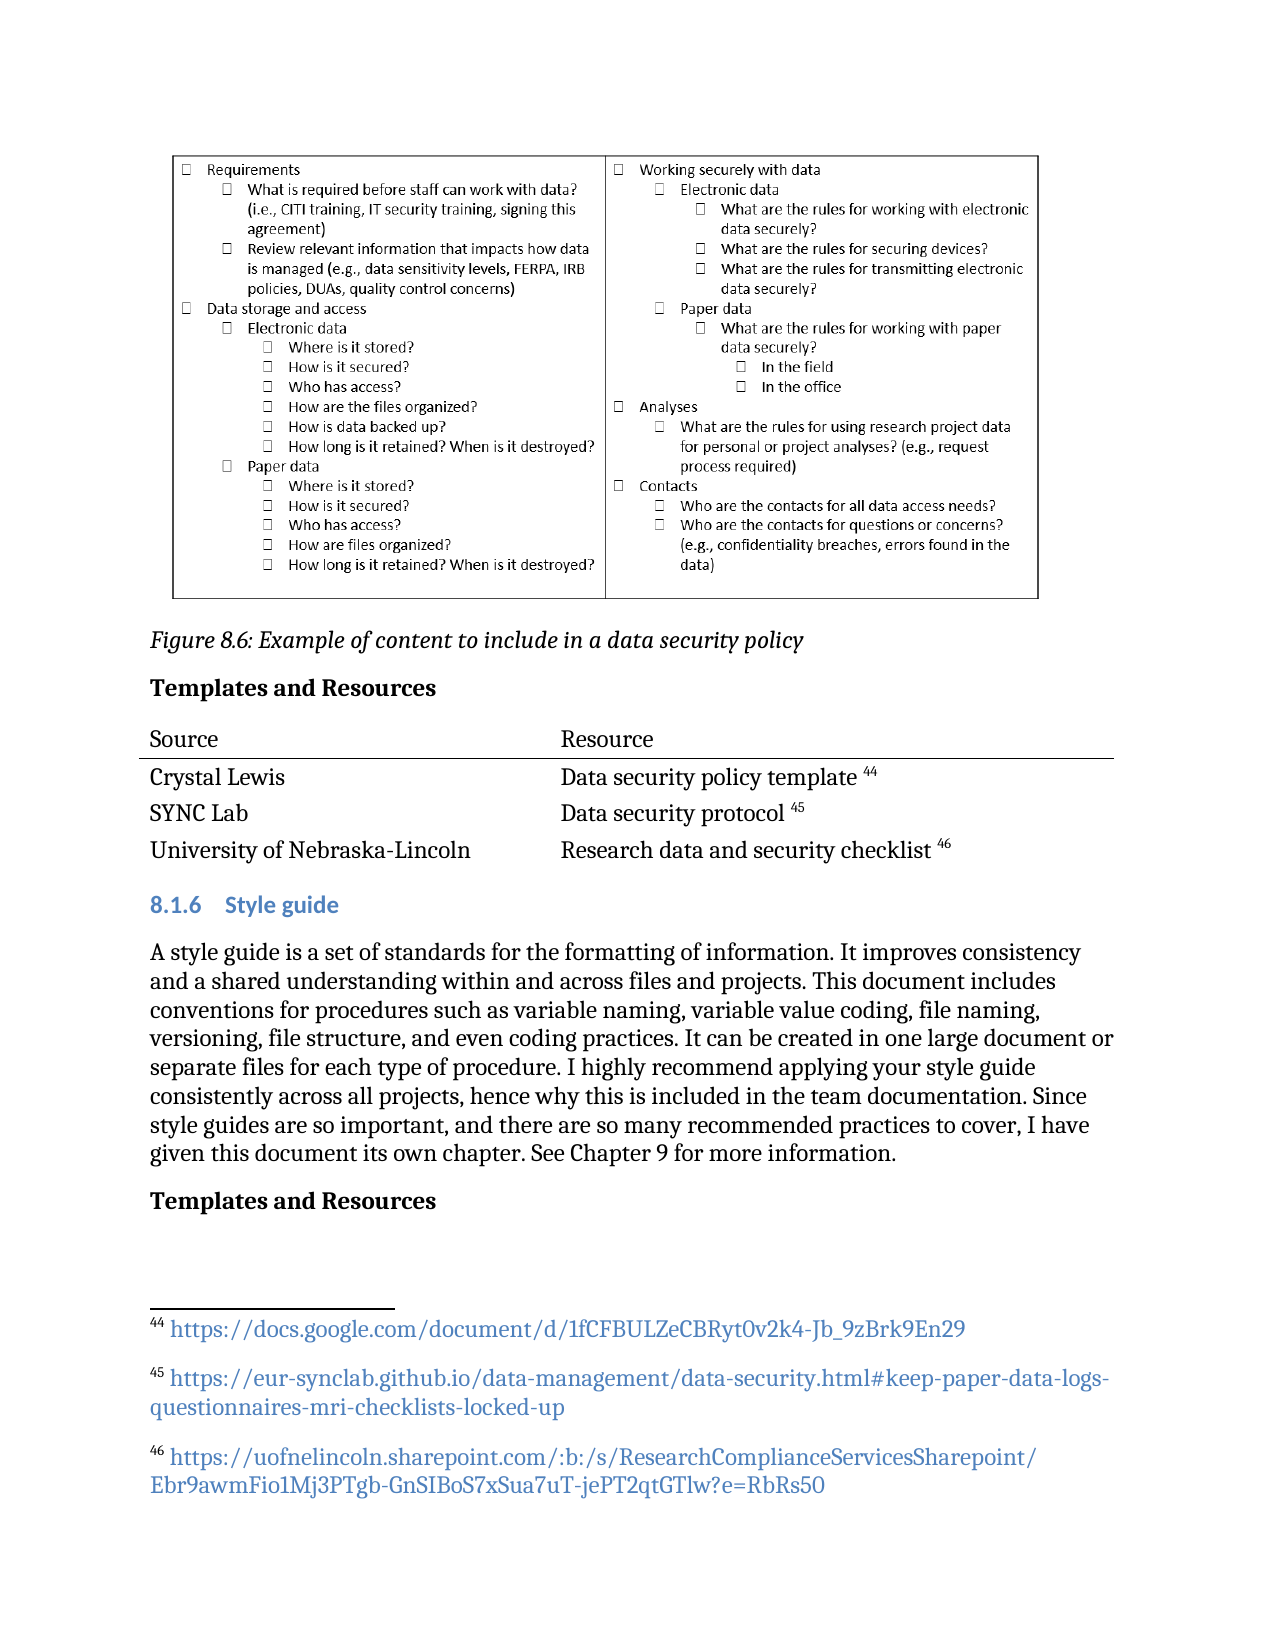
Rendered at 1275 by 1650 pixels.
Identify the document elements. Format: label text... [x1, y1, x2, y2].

picture [168, 150, 1044, 606]
text Templates and Resources [150, 1187, 1125, 1216]
text Templates and Resources [150, 674, 1125, 703]
text Figure 8.6: Example of content to include in a data security policy [150, 626, 1125, 655]
subtitle 8.1.6 Style guide [150, 889, 1125, 919]
text A style guide is a set of standards for the formatting of information. It improves consistency and a shared understanding within and across files and projects. This document includes conventions for procedures such as variable naming, variable value coding, file naming, versioning, file structure, and even coding practices. It can be created in one large document or separate files for each type of procedure. I highly recommend applying your style guide consistently across all projects, hence why this is included in the team documentation. Since style guides are so important, and there are so many recommended practices to cover, I have given this document its own chapter. See Chapter 9 for more information. [150, 938, 1125, 1168]
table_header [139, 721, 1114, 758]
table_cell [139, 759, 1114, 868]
